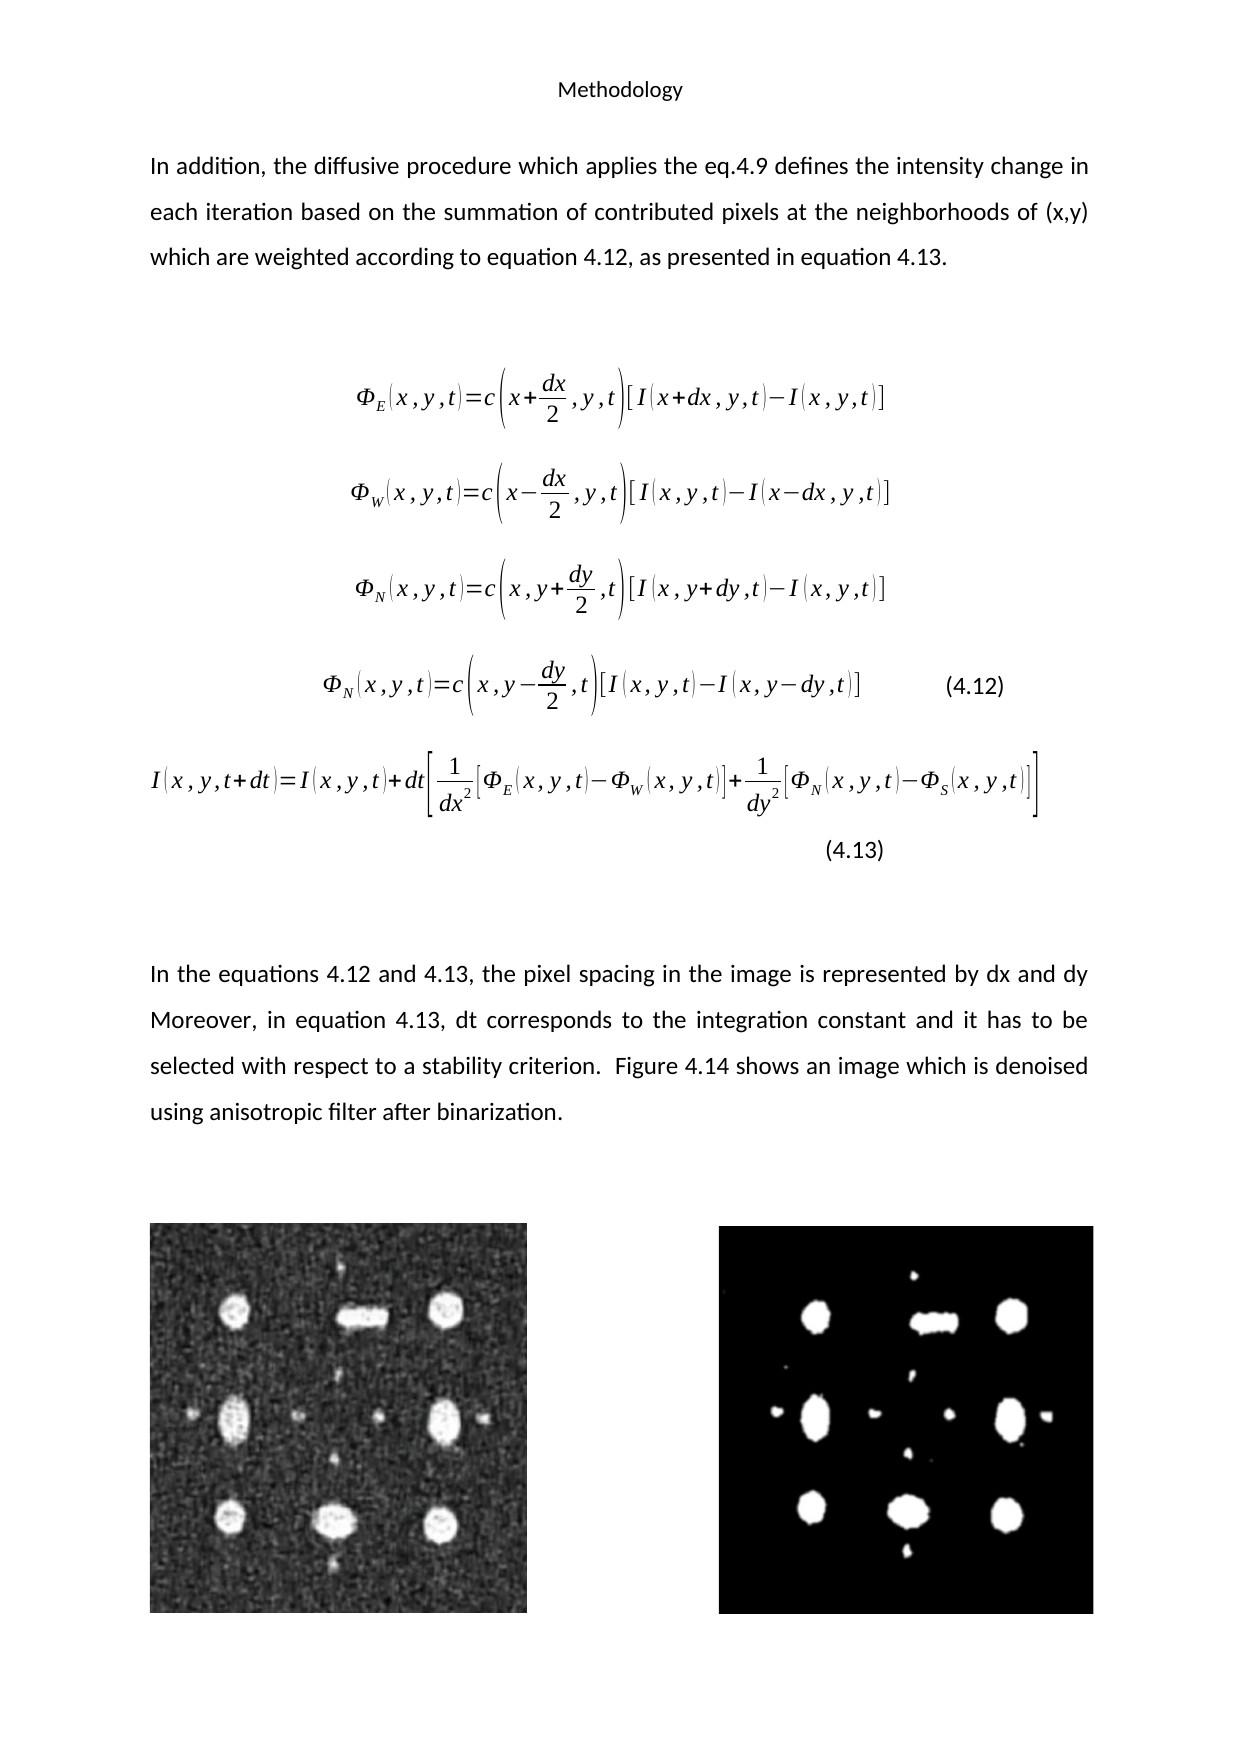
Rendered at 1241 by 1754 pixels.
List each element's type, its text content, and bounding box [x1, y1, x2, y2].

picture [149, 1223, 527, 1613]
text (4.13) [150, 750, 1090, 864]
text In addition, the diffusive procedure which applies the eq.4.9 defines the intensity change in each iteration based on the summation of contributed pixels at the neighborhoods of (x,y) which are weighted according to equation 4.12, as presented in equation 4.13. [150, 150, 1090, 272]
picture [718, 1226, 1094, 1614]
text (4.12) [300, 653, 1090, 718]
text In the equations 4.12 and 4.13, the pixel spacing in the image is represented by dx and dy Moreover, in equation 4.13, dt corresponds to the integration constant and it has to be selected with respect to a stability criterion. Figure 4.14 shows an image which is denoised using anisotropic filter after binarization. [150, 959, 1090, 1126]
